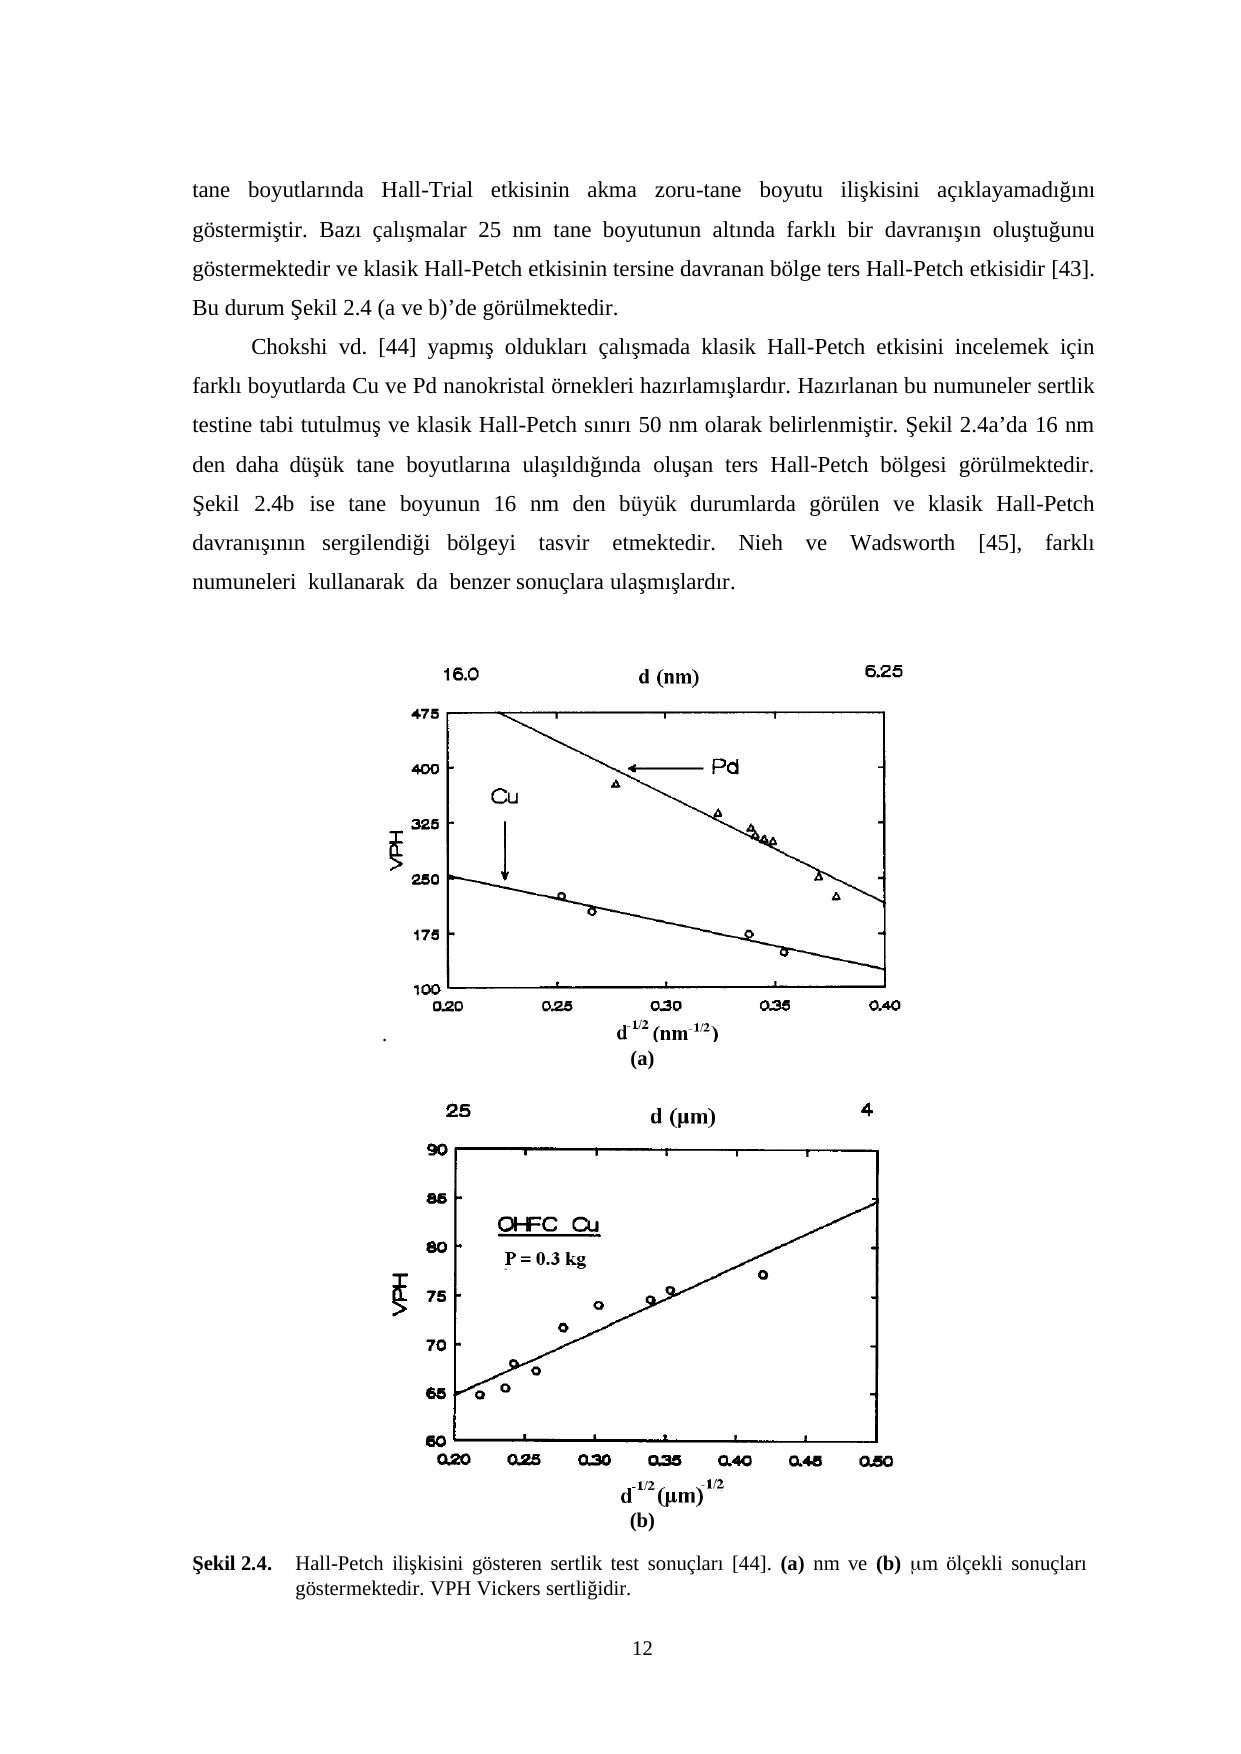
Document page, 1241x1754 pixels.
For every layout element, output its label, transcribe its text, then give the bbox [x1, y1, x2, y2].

text 12 [632, 1636, 1154, 1660]
text Şekil 2.4. Hall-Petch ilişkisini gösteren sertlik test sonuçları [44]. (a) nm ve (b) m ölçekli sonuçları göstermektedir. VPH Vickers sertliğidir. [192, 1552, 1098, 1599]
text . [382, 1021, 1154, 1046]
text (a) [630, 1046, 1154, 1070]
text Chokshi vd. [44] yapmış oldukları çalışmada klasik Hall-Petch etkisini incelemek için farklı boyutlarda Cu ve Pd nanokristal örnekleri hazırlamışlardır. Hazırlanan bu numuneler sertlik testine tabi tutulmuş ve klasik Hall-Petch sınırı 50 nm olarak belirlenmiştir. Şekil 2.4a’da 16 nm den daha düşük tane boyutlarına ulaşıldığında oluşan ters Hall-Petch bölgesi görülmektedir. Şekil 2.4b ise tane boyunun 16 nm den büyük durumlarda görülen ve klasik Hall-Petch davranışının sergilendiği bölgeyi tasvir etmektedir. Nieh ve Wadsworth [45], farklı numuneleri kullanarak da benzer sonuçlara ulaşmışlardır. [192, 333, 1095, 594]
picture [382, 1097, 902, 1512]
picture [386, 656, 903, 1021]
text (b) [629, 1507, 1154, 1532]
text tane boyutlarında Hall-Trial etkisinin akma zoru-tane boyutu ilişkisini açıklayamadığını göstermiştir. Bazı çalışmalar 25 nm tane boyutunun altında farklı bir davranışın oluştuğunu göstermektedir ve klasik Hall-Petch etkisinin tersine davranan bölge ters Hall-Petch etkisidir [43]. Bu durum Şekil 2.4 (a ve b)’de görülmektedir. [192, 177, 1095, 320]
